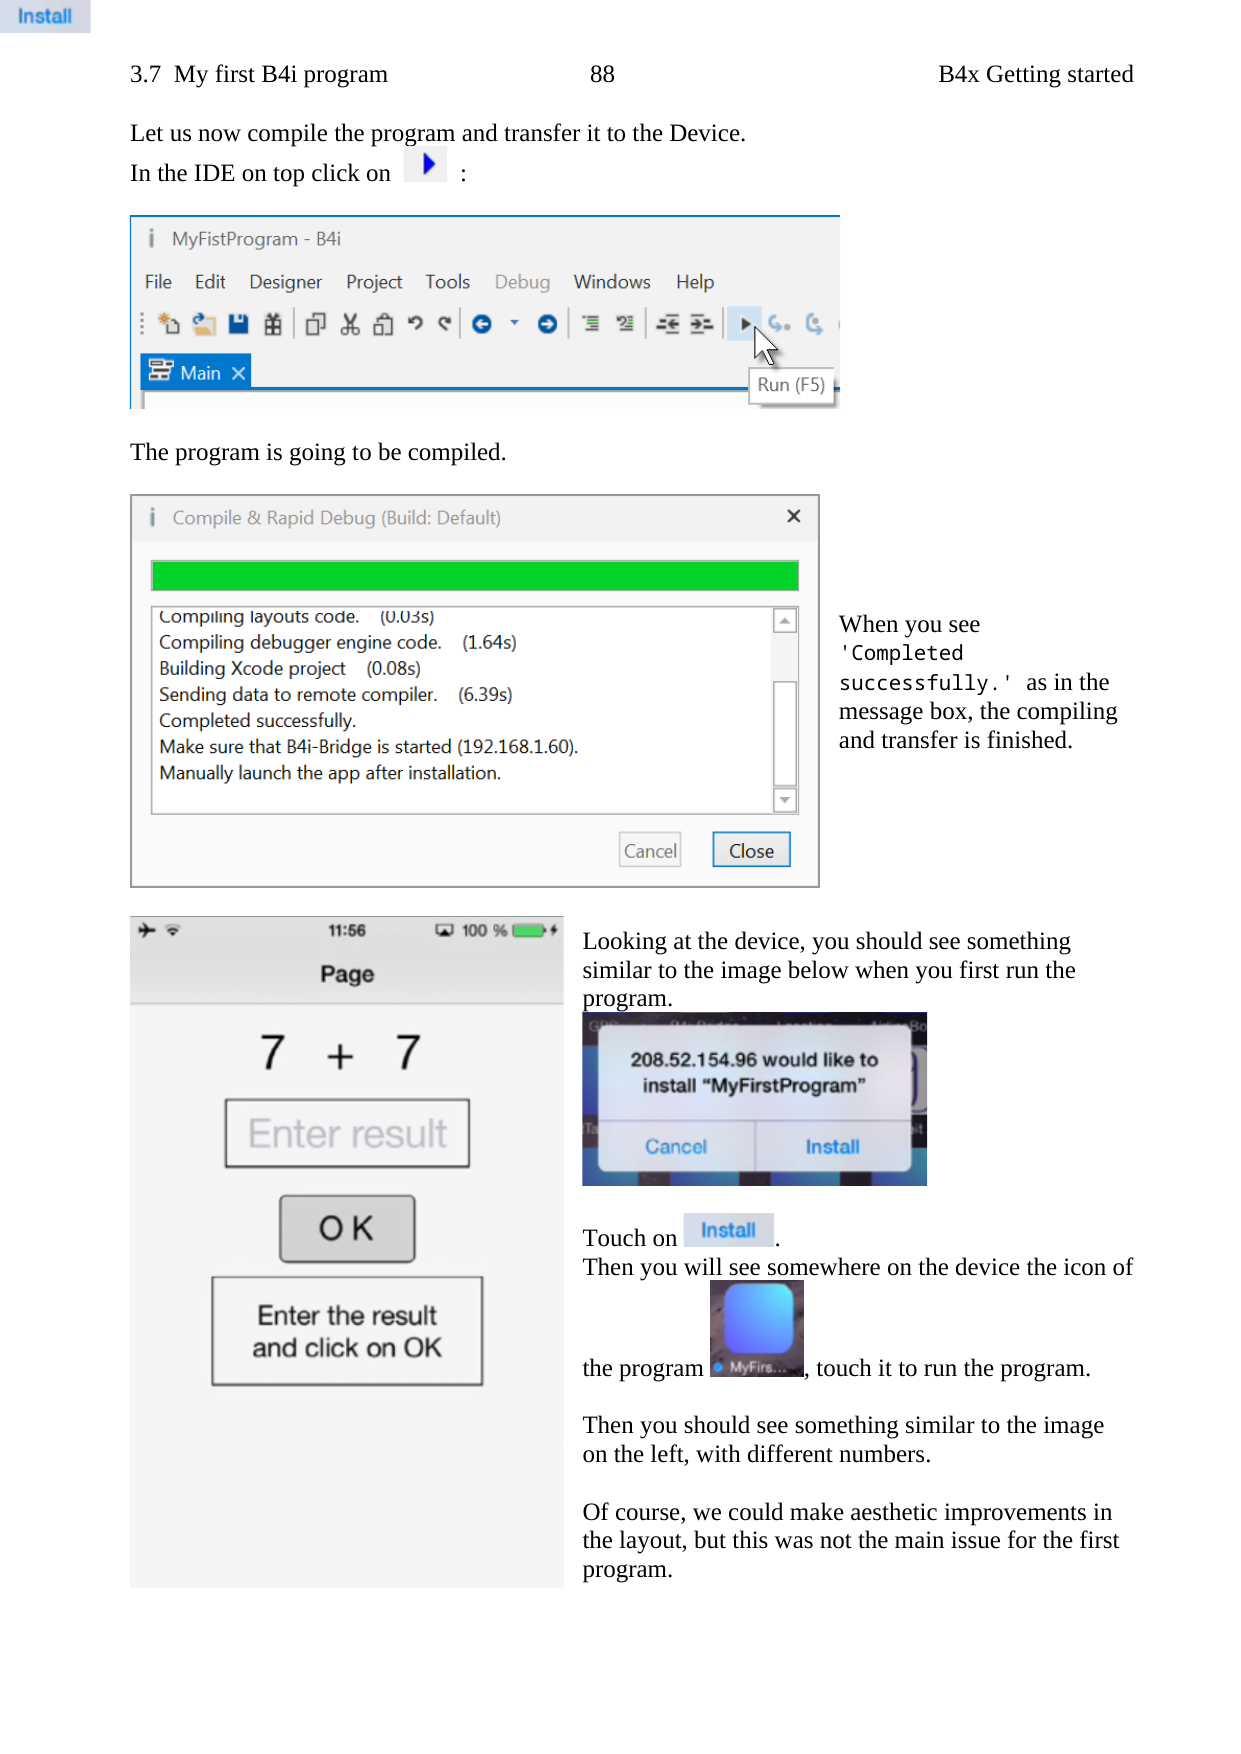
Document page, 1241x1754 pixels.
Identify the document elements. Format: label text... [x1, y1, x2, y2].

text In the IDE on top click on : [130, 147, 1134, 187]
picture [0, 0, 91, 33]
text The program is going to be compiled. [130, 437, 1134, 466]
text Of course, we could make aesthetic improvements in the layout, but this was not the main issue for the first program. [564, 1497, 1134, 1583]
text Then you will see somewhere on the device the icon of the program , touch it to run the program. [564, 1252, 1134, 1382]
picture [582, 1012, 928, 1186]
text 'Completed successfully.' as in the message box, the compiling and transfer is finished. [820, 638, 1134, 753]
picture [683, 1213, 775, 1247]
picture [403, 146, 448, 182]
text Touch on . [564, 1214, 1134, 1252]
picture [130, 916, 564, 1588]
text Let us now compile the program and transfer it to the Device. [130, 118, 1134, 147]
text When you see [820, 609, 1134, 638]
text Then you should see something similar to the image on the left, with different numbers. [564, 1410, 1134, 1468]
picture [130, 494, 820, 888]
picture [710, 1280, 804, 1377]
picture [129, 215, 841, 409]
text Looking at the device, you should see something similar to the image below when you first run the program. [564, 926, 1134, 1012]
